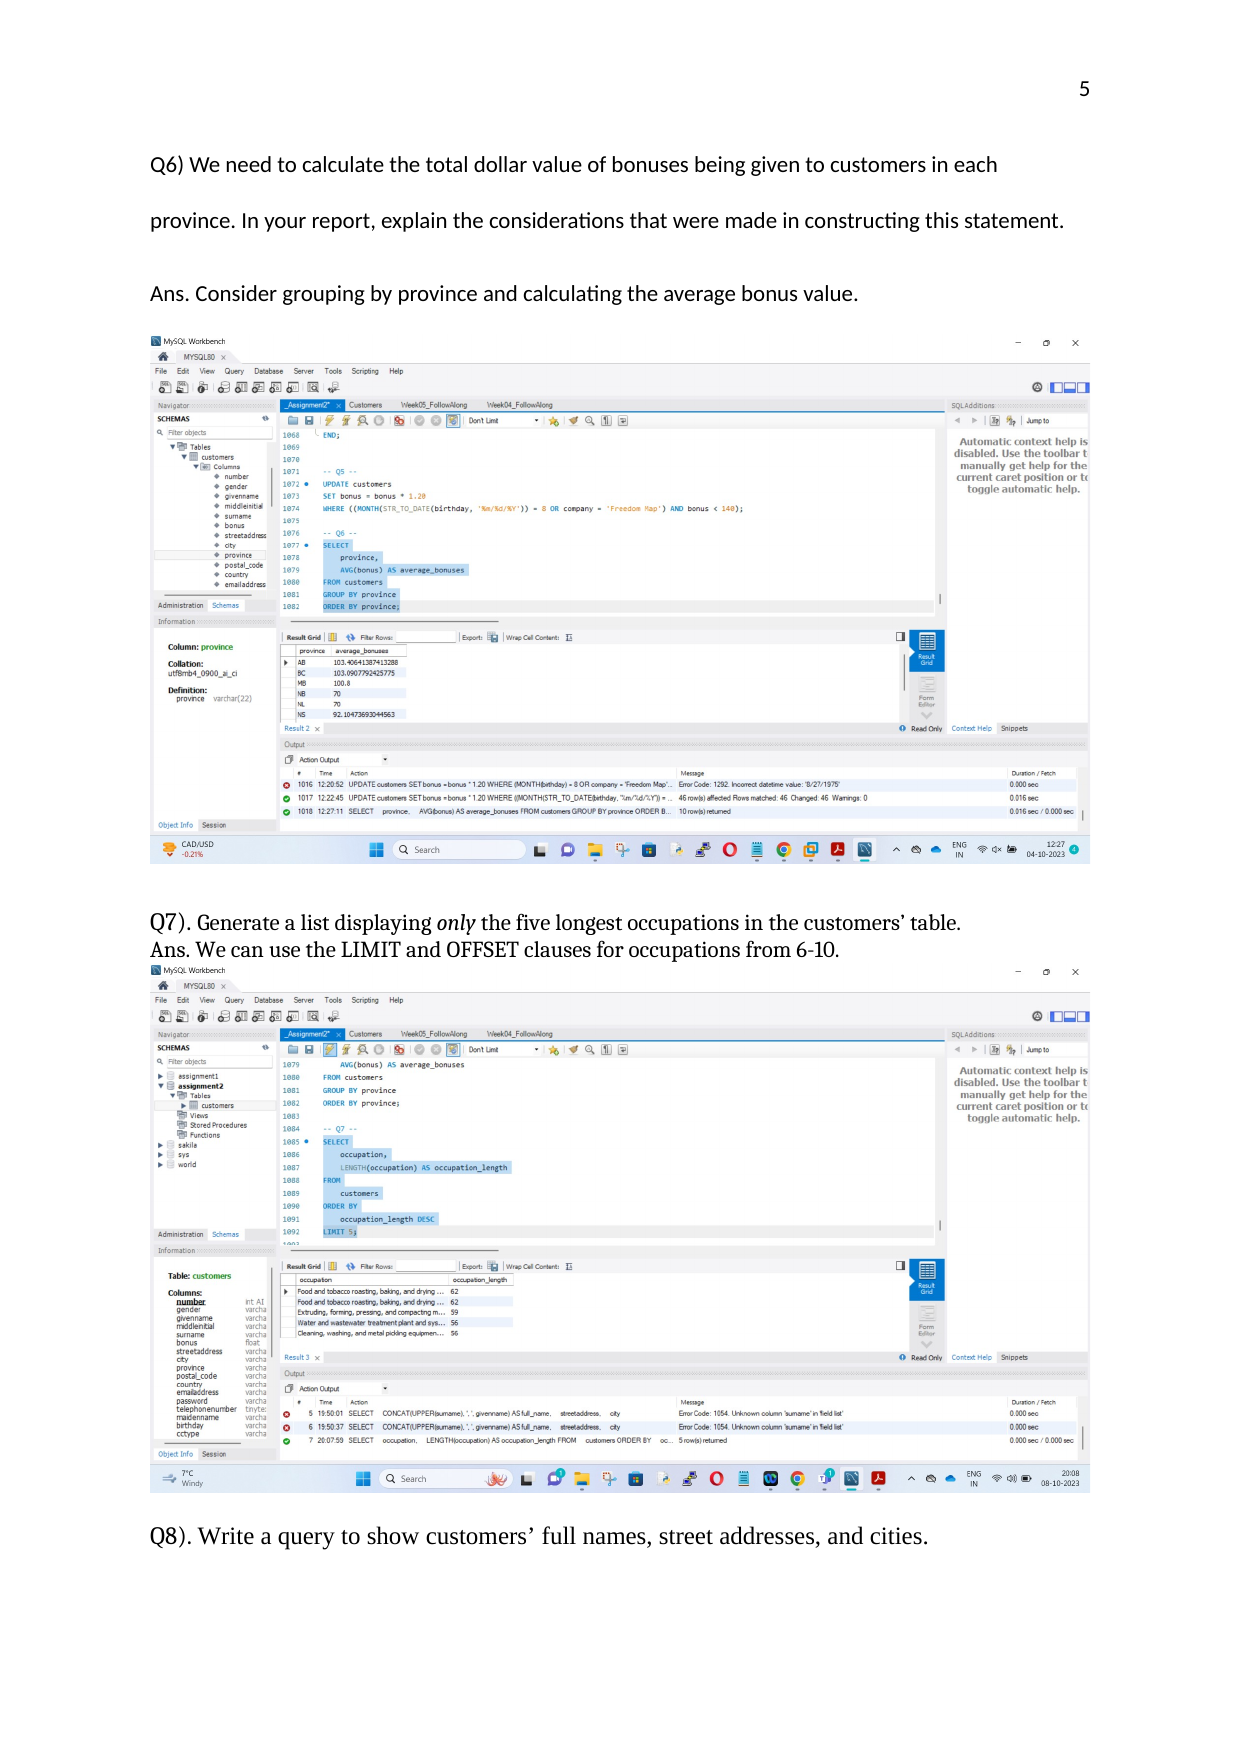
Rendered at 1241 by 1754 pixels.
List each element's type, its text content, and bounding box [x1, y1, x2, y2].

text Ans. Consider grouping by province and calculating the average bonus value. [150, 279, 1090, 334]
text Ans. We can use the LIMIT and OFFSET clauses for occupations from 6-10. [150, 937, 1090, 963]
picture [150, 334, 1091, 864]
text Q7). Generate a list displaying only the five longest occupations in the customers’ table. [150, 908, 1090, 937]
text Q6) We need to calculate the total dollar value of bonuses being given to customers in each province. In your report, explain the considerations that were made in constructing this statement. [150, 150, 1090, 234]
picture [150, 963, 1091, 1493]
text Q8). Write a query to show customers’ full names, street addresses, and cities. [150, 1521, 1090, 1551]
